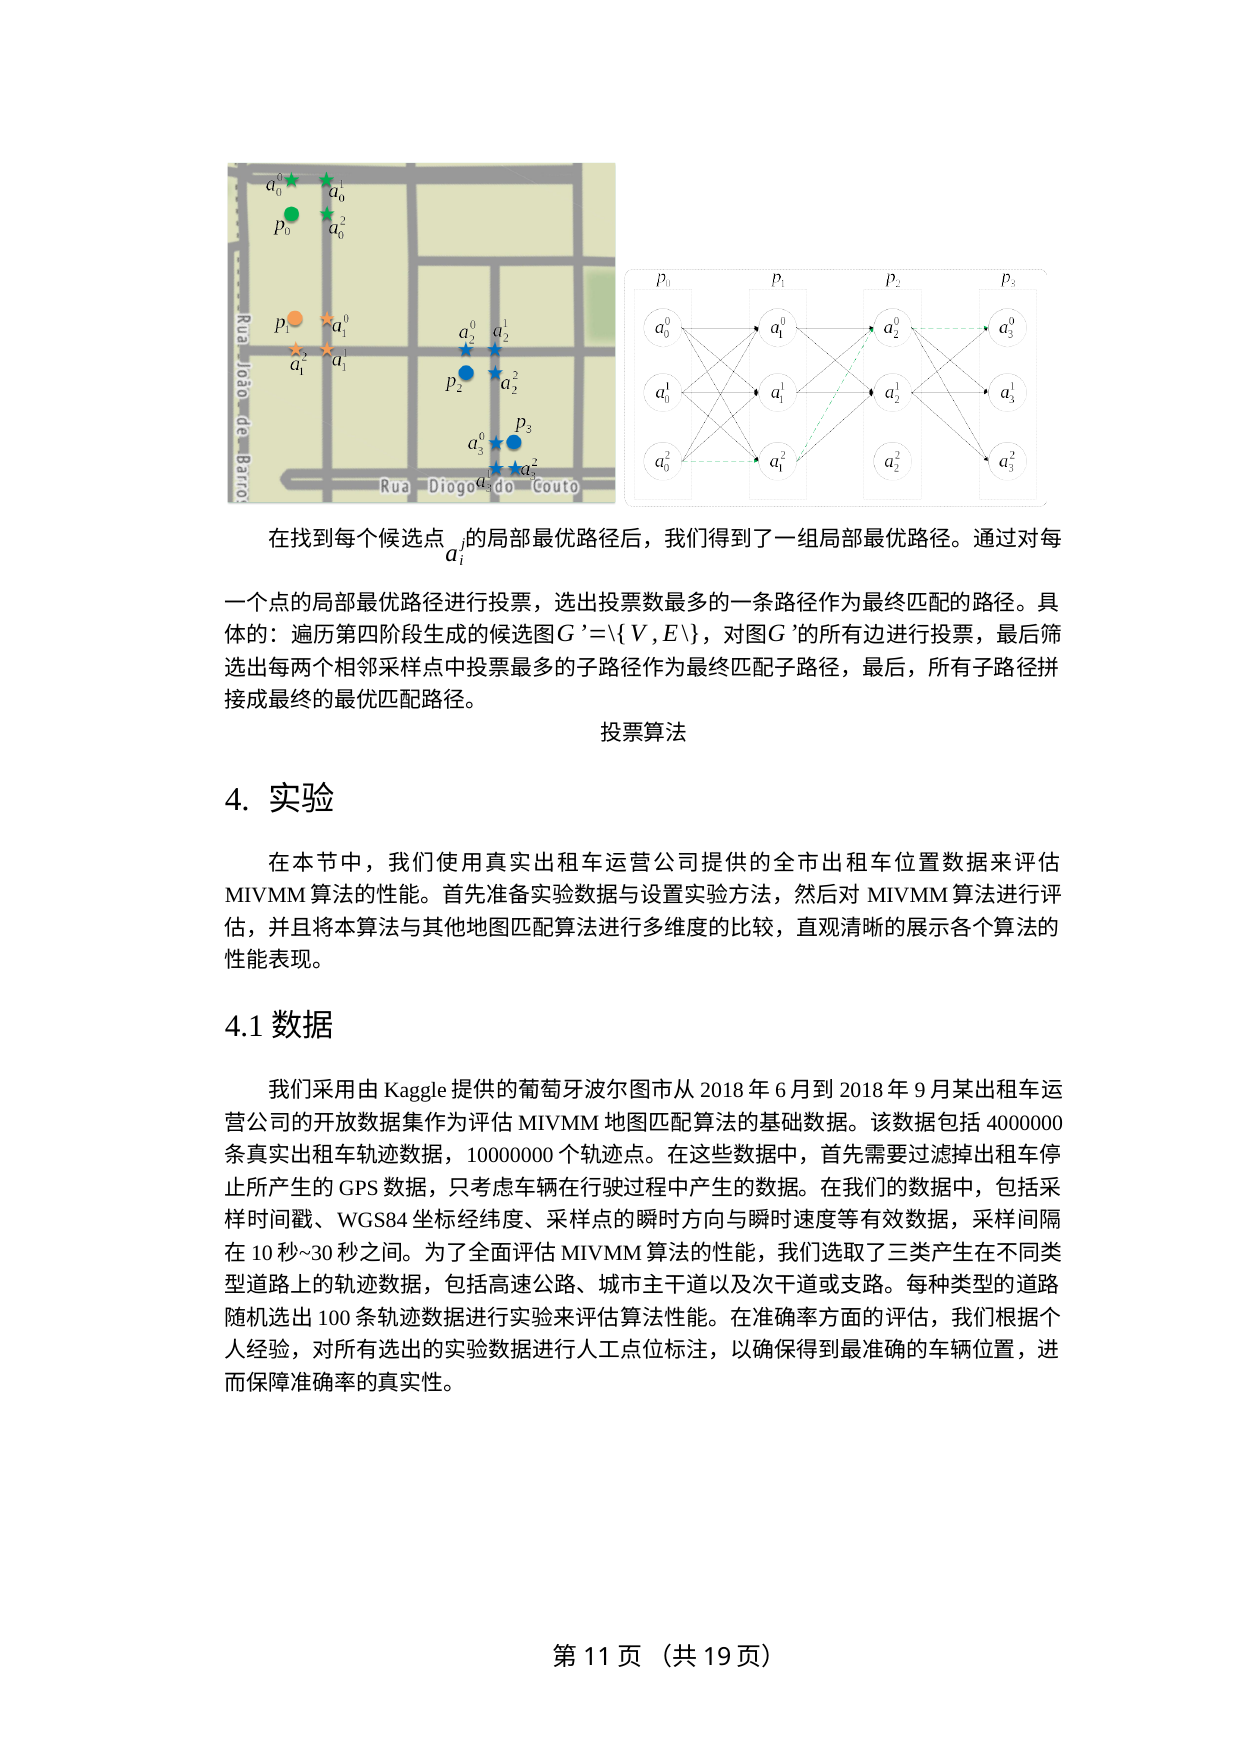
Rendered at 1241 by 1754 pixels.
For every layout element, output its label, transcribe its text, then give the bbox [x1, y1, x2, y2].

text 我们采用由Kaggle提供的葡萄牙波尔图市从2018年6月到2018年9月某出租车运营公司的开放数据集作为评估MIVMM地图匹配算法的基础数据。该数据包括4000000条真实出租车轨迹数据，10000000个轨迹点。在这些数据中，首先需要过滤掉出租车停止所产生的GPS数据，只考虑车辆在行驶过程中产生的数据。在我们的数据中，包括采样时间戳、WGS84坐标经纬度、采样点的瞬时方向与瞬时速度等有效数据，采样间隔在10秒~30秒之间。为了全面评估MIVMM算法的性能，我们选取了三类产生在不同类型道路上的轨迹数据，包括高速公路、城市主干道以及次干道或支路。每种类型的道路随机选出100条轨迹数据进行实验来评估算法性能。在准确率方面的评估，我们根据个人经验，对所有选出的实验数据进行人工点位标注，以确保得到最准确的车辆位置，进而保障准确率的真实性。 [224, 1072, 1063, 1397]
text 投票算法 [224, 714, 1063, 747]
subtitle 数据 [224, 991, 1063, 1056]
text 在本节中，我们使用真实出租车运营公司提供的全市出租车位置数据来评估MIVMM算法的性能。首先准备实验数据与设置实验方法，然后对MIVMM算法进行评估，并且将本算法与其他地图匹配算法进行多维度的比较，直观清晰的展示各个算法的性能表现。 [224, 844, 1063, 974]
subtitle 实验 [224, 763, 1063, 828]
text 在找到每个候选点的局部最优路径后，我们得到了一组局部最优路径。通过对每一个点的局部最优路径进行投票，选出投票数最多的一条路径作为最终匹配的路径。具体的：遍历第四阶段生成的候选图，对图的所有边进行投票，最后筛选出每两个相邻采样点中投票最多的子路径作为最终匹配子路径，最后，所有子路径拼接成最终的最优匹配路径。 [224, 519, 1063, 714]
